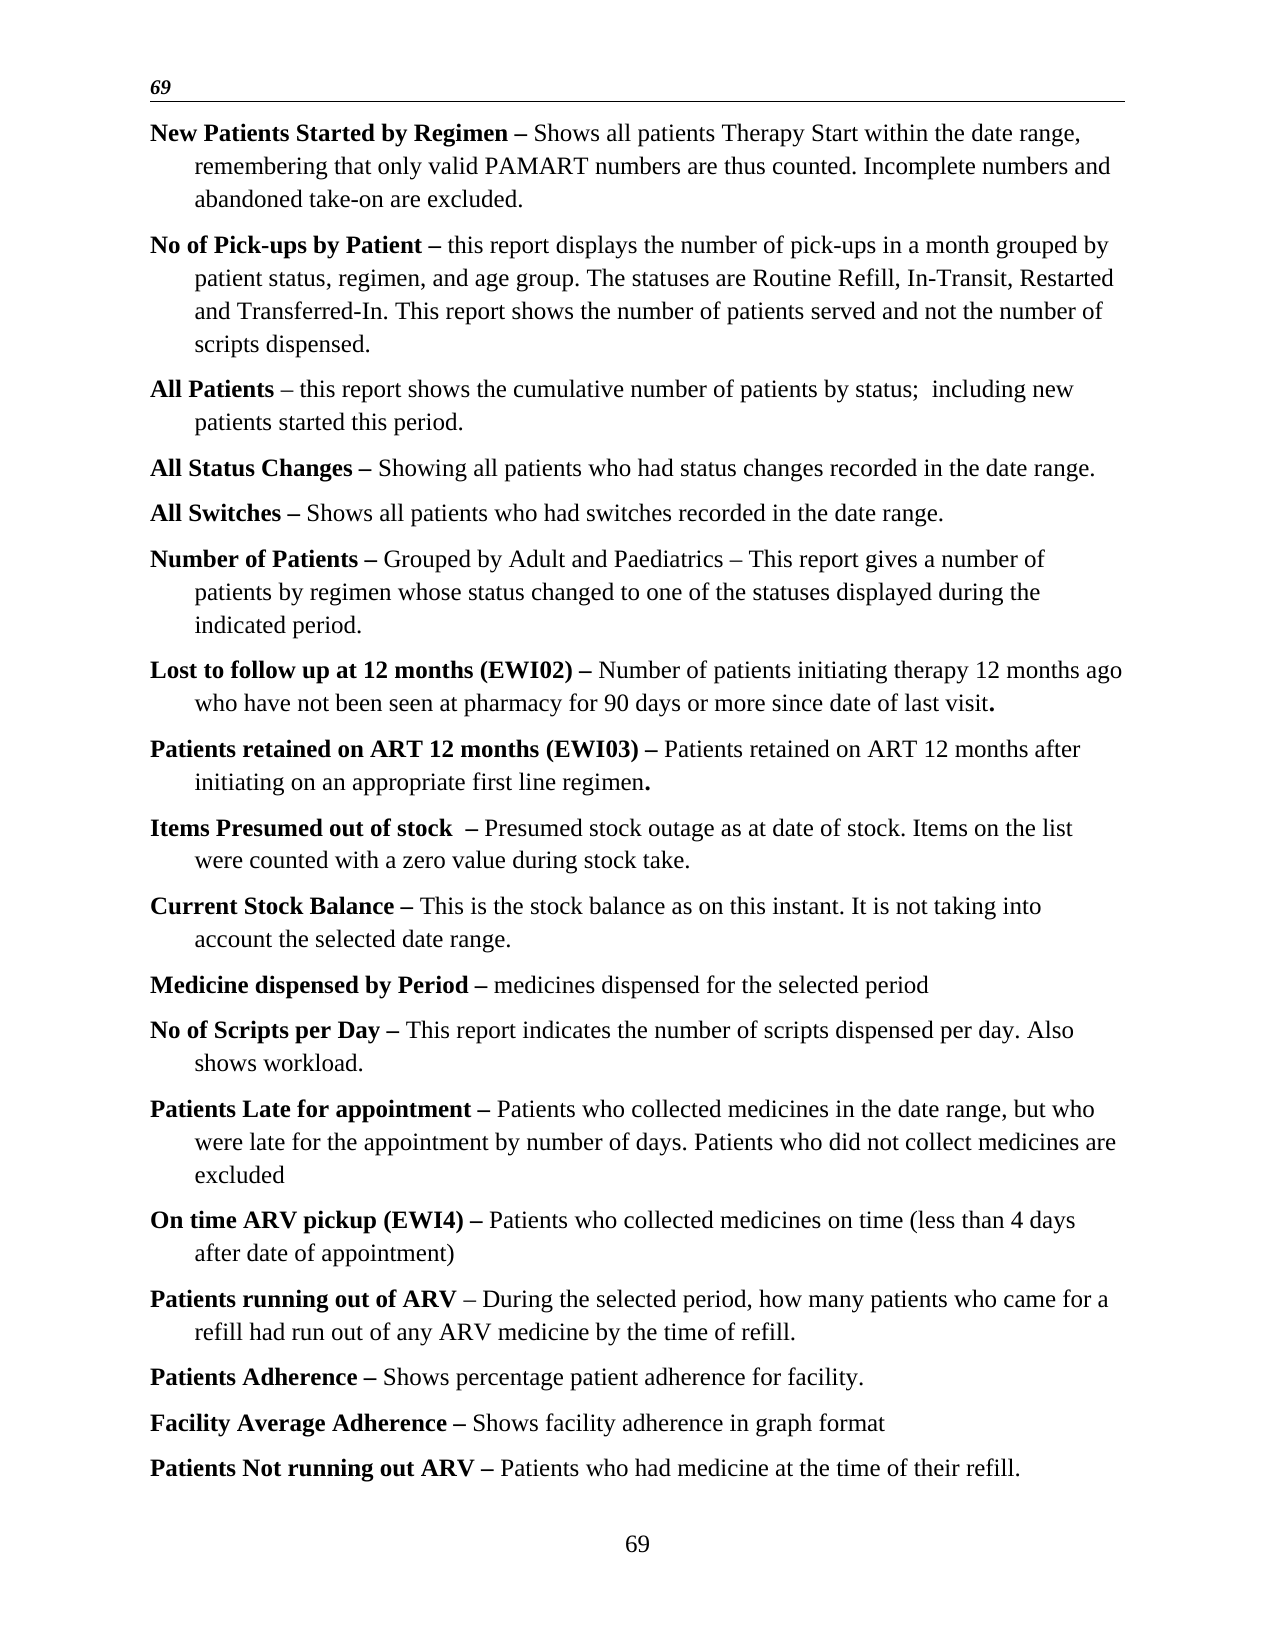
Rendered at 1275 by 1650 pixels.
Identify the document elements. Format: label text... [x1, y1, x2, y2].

text Patients Adherence – Shows percentage patient adherence for facility. [150, 1362, 1125, 1391]
text On time ARV pickup (EWI4) – Patients who collected medicines on time (less than 4 days after date of appointment) [150, 1205, 1125, 1267]
text No of Pick-ups by Patient – this report displays the number of pick-ups in a month grouped by patient status, regimen, and age group. The statuses are Routine Refill, In-Transit, Restarted and Transferred-In. This report shows the number of patients served and not the number of scripts dispensed. [150, 230, 1125, 358]
text Patients Not running out ARV – Patients who had medicine at the time of their refill. [150, 1453, 1125, 1482]
text Medicine dispensed by Period – medicines dispensed for the selected period [150, 970, 1125, 998]
text All Patients – this report shows the cumulative number of patients by status; including new patients started this period. [150, 374, 1125, 436]
text Current Stock Balance – This is the stock balance as on this instant. It is not taking into account the selected date range. [150, 891, 1125, 953]
text Lost to follow up at 12 months (EWI02) – Number of patients initiating therapy 12 months ago who have not been seen at pharmacy for 90 days or more since date of last visit. [150, 656, 1125, 717]
text Facility Average Adherence – Shows facility adherence in graph format [150, 1408, 1125, 1437]
text Items Presumed out of stock – Presumed stock outage as at date of stock. Items on the list were counted with a zero value during stock take. [150, 813, 1125, 874]
text New Patients Started by Regimen – Shows all patients Therapy Start within the date range, remembering that only valid PAMART numbers are thus counted. Incomplete numbers and abandoned take-on are excluded. [150, 118, 1125, 213]
text Patients Late for appointment – Patients who collected medicines in the date range, but who were late for the appointment by number of days. Patients who did not collect medicines are excluded [150, 1094, 1125, 1188]
text Patients running out of ARV – During the selected period, how many patients who came for a refill had run out of any ARV medicine by the time of refill. [150, 1284, 1125, 1346]
text Number of Patients – Grouped by Adult and Paediatrics – This report gives a number of patients by regimen whose status changed to one of the statuses displayed during the indicated period. [150, 544, 1125, 639]
text All Switches – Shows all patients who had switches recorded in the date range. [150, 498, 1125, 527]
text All Status Changes – Showing all patients who had status changes recorded in the date range. [150, 453, 1125, 482]
text No of Scripts per Day – This report indicates the number of scripts dispensed per day. Also shows workload. [150, 1015, 1125, 1077]
text Patients retained on ART 12 months (EWI03) – Patients retained on ART 12 months after initiating on an appropriate first line regimen. [150, 734, 1125, 796]
